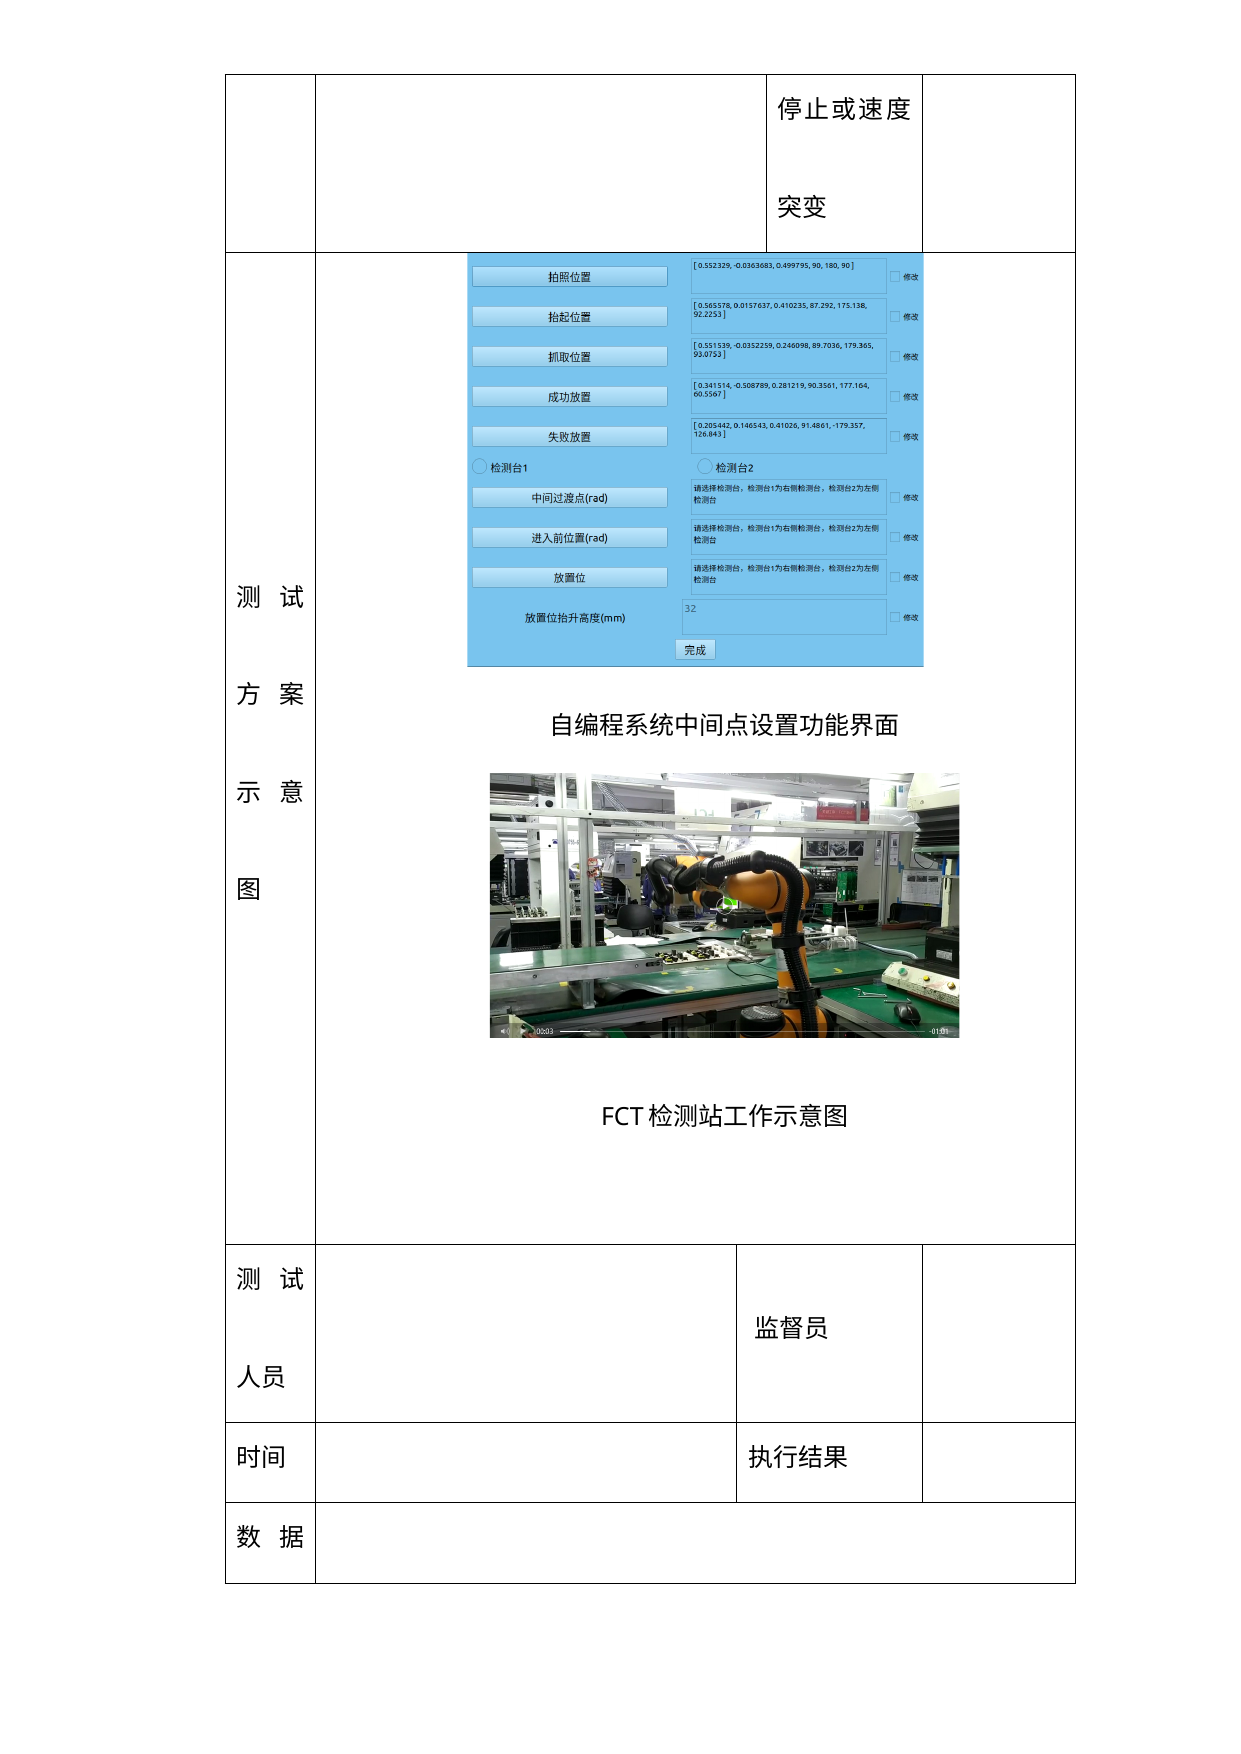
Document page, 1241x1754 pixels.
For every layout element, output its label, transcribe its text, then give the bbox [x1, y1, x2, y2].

table_cell [316, 1245, 736, 1422]
table_cell 测试人员 [226, 1245, 315, 1422]
table_cell [923, 1245, 1075, 1422]
table_cell [316, 1503, 1075, 1582]
table_cell 自编程系统中间点设置功能界面 FCT检测站工作示意图 [316, 253, 1075, 1244]
table_cell [923, 75, 1075, 252]
table_cell 监督员 [737, 1245, 922, 1422]
picture [467, 253, 924, 667]
table_cell 数据记录与处理 [226, 1503, 315, 1582]
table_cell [316, 75, 766, 252]
table_cell [316, 1423, 736, 1502]
picture [489, 773, 960, 1038]
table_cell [767, 75, 922, 252]
table_cell 3 [226, 75, 315, 252]
table_cell 测试方案示意图 [226, 253, 315, 1244]
table_cell [923, 1423, 1075, 1502]
table_cell 执行结果 [737, 1423, 922, 1502]
table_cell 时间 [226, 1423, 315, 1502]
